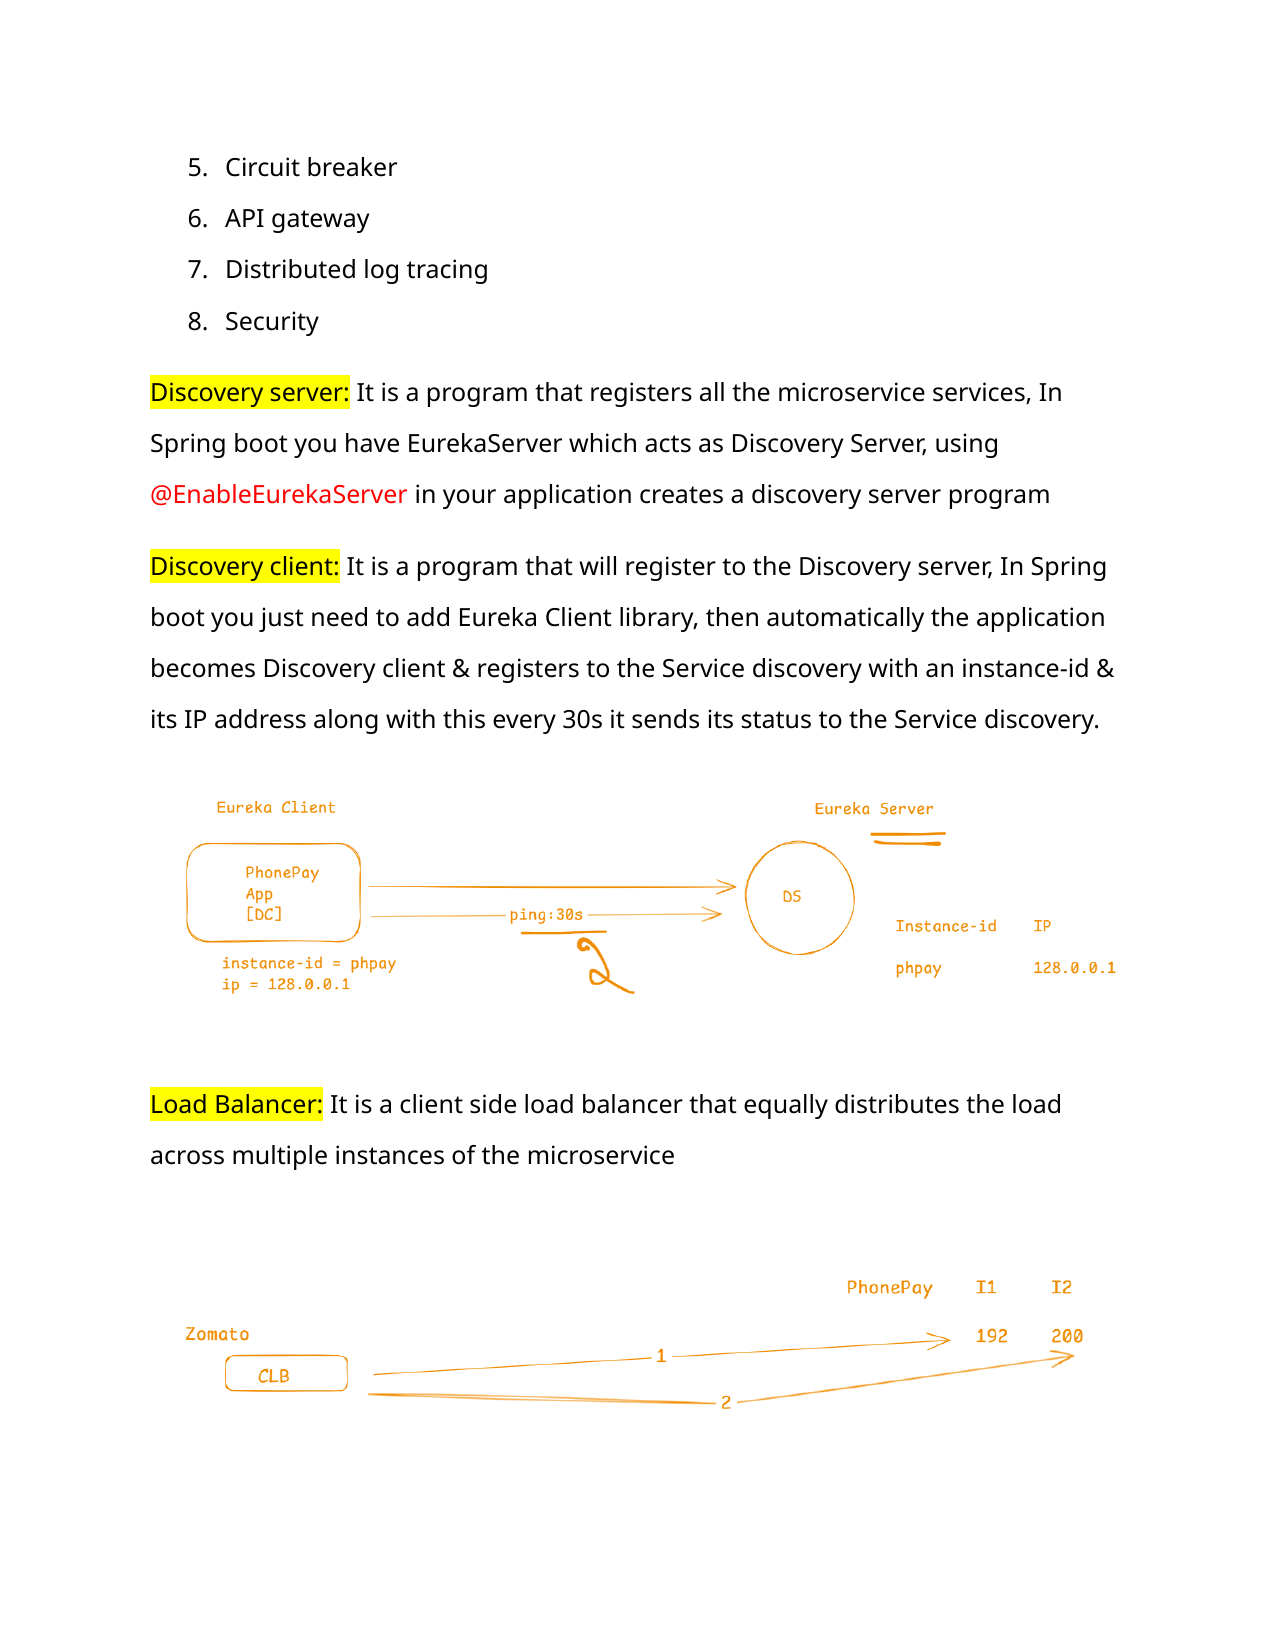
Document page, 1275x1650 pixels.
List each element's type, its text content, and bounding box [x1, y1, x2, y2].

list Security [187, 303, 1125, 337]
text Discovery server: It is a program that registers all the microservice services, In Spring boot you have EurekaServer which acts as Discovery Server, using @EnableEurekaServer in your application creates a discovery server program [150, 375, 1125, 511]
list Distributed log tracing [187, 252, 1125, 286]
picture [150, 773, 1125, 1050]
text Load Balancer: It is a client side load balancer that equally distributes the load across multiple instances of the microservice [150, 1087, 1125, 1172]
picture [150, 1210, 1125, 1497]
list Circuit breaker [187, 150, 1125, 184]
text Discovery client: It is a program that will register to the Discovery server, In Spring boot you just need to add Eureka Client library, then automatically the application becomes Discovery client & registers to the Service discovery with an instance-id & its IP address along with this every 30s it sends its status to the Service discovery. [150, 549, 1125, 736]
list API gateway [187, 201, 1125, 235]
